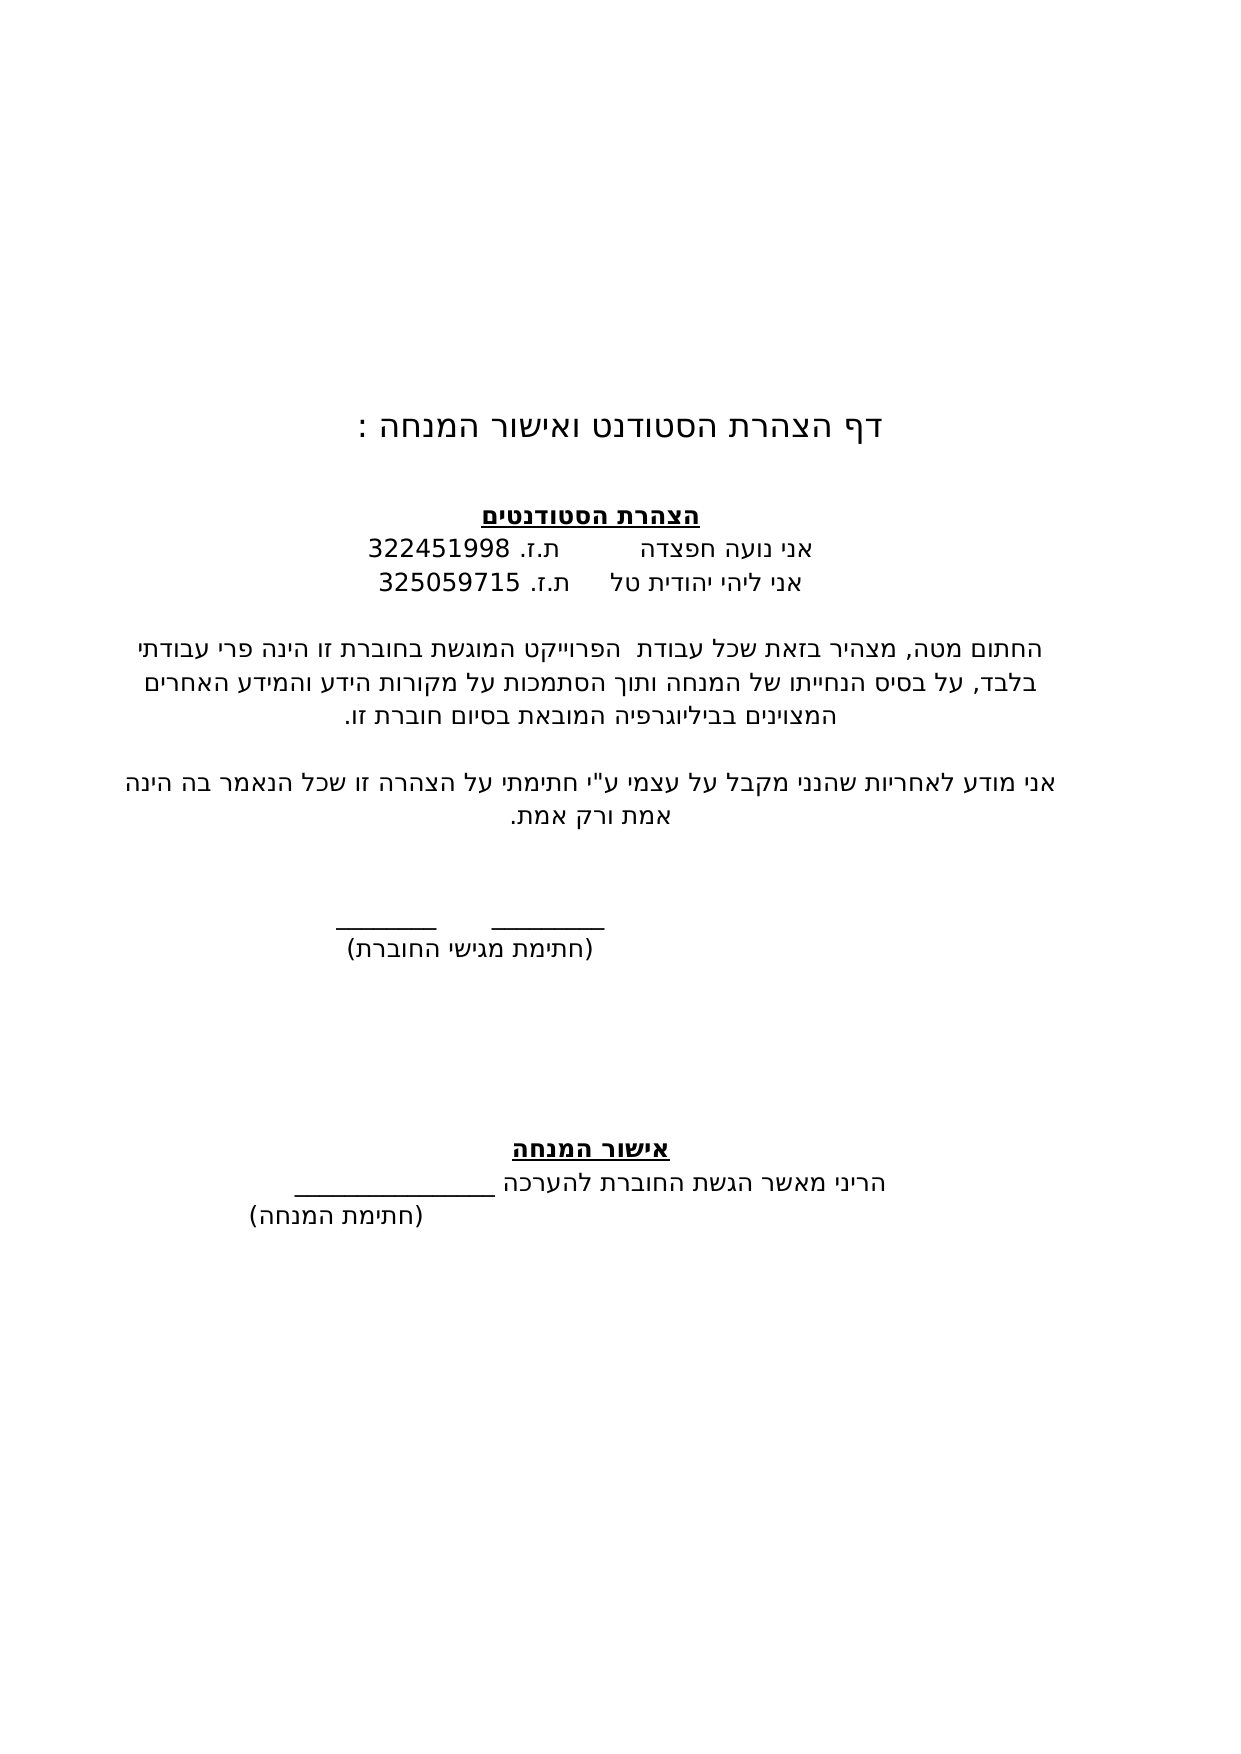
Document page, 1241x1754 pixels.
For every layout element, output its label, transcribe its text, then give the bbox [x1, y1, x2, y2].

text הצהרת הסטודנטים אני נועה חפצדה ת.ז. 322451998 אני ליהי יהודית טל ת.ז. 325059715 [118, 498, 1063, 631]
text החתום מטה, מצהיר בזאת שכל עבודת הפרוייקט המוגשת בחוברת זו הינה פרי עבודתי בלבד, על בסיס הנחייתו של המנחה ותוך הסתמכות על מקורות הידע והמידע האחרים המצוינים בביליוגרפיה המובאת בסיום חוברת זו. אני מודע לאחריות שהנני מקבל על עצמי ע"י חתימתי על הצהרה זו שכל הנאמר בה הינה אמת ורק אמת. [118, 631, 1063, 831]
text _________ ________ (חתימת מגישי החוברת) [118, 864, 1063, 998]
text אישור המנחה הריני מאשר הגשת החוברת להערכה ________________ (חתימת המנחה) [118, 1131, 1063, 1231]
subtitle דף הצהרת הסטודנט ואישור המנחה : [118, 406, 1122, 445]
